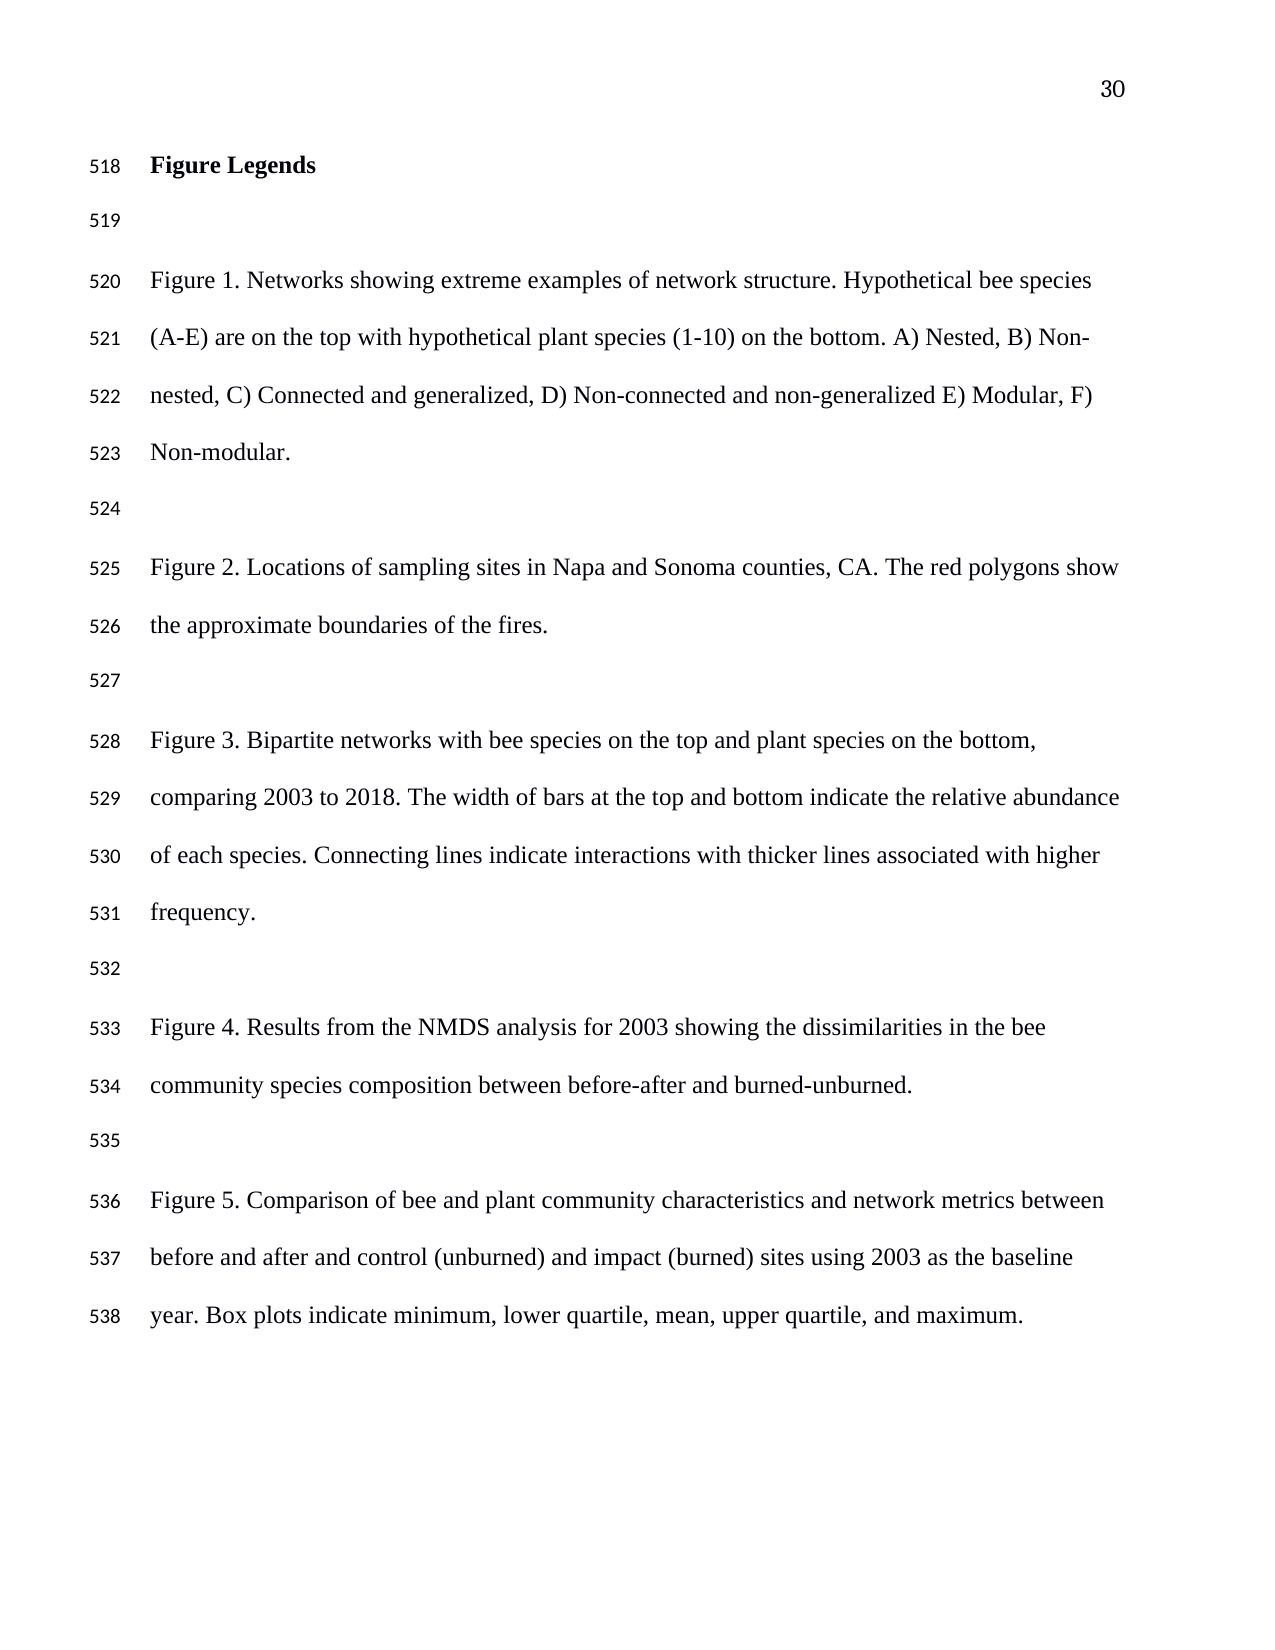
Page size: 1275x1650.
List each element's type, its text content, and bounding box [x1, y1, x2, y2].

text Figure 1. Networks showing extreme examples of network structure. Hypothetical bee species (A-E) are on the top with hypothetical plant species (1-10) on the bottom. A) Nested, B) Non-nested, C) Connected and generalized, D) Non-connected and non-generalized E) Modular, F) Non-modular. [150, 265, 1125, 466]
text Figure Legends [150, 150, 1125, 179]
text Figure 2. Locations of sampling sites in Napa and Sonoma counties, CA. The red polygons show the approximate boundaries of the fires. [150, 552, 1125, 639]
text Figure 5. Comparison of bee and plant community characteristics and network metrics between before and after and control (unburned) and impact (burned) sites using 2003 as the baseline year. Box plots indicate minimum, lower quartile, mean, upper quartile, and maximum. [150, 1185, 1125, 1329]
text Figure 3. Bipartite networks with bee species on the top and plant species on the bottom, comparing 2003 to 2018. The width of bars at the top and bottom indicate the relative abundance of each species. Connecting lines indicate interactions with thicker lines associated with higher frequency. [150, 725, 1125, 926]
text Figure 4. Results from the NMDS analysis for 2003 showing the dissimilarities in the bee community species composition between before-after and burned-unburned. [150, 1012, 1125, 1099]
